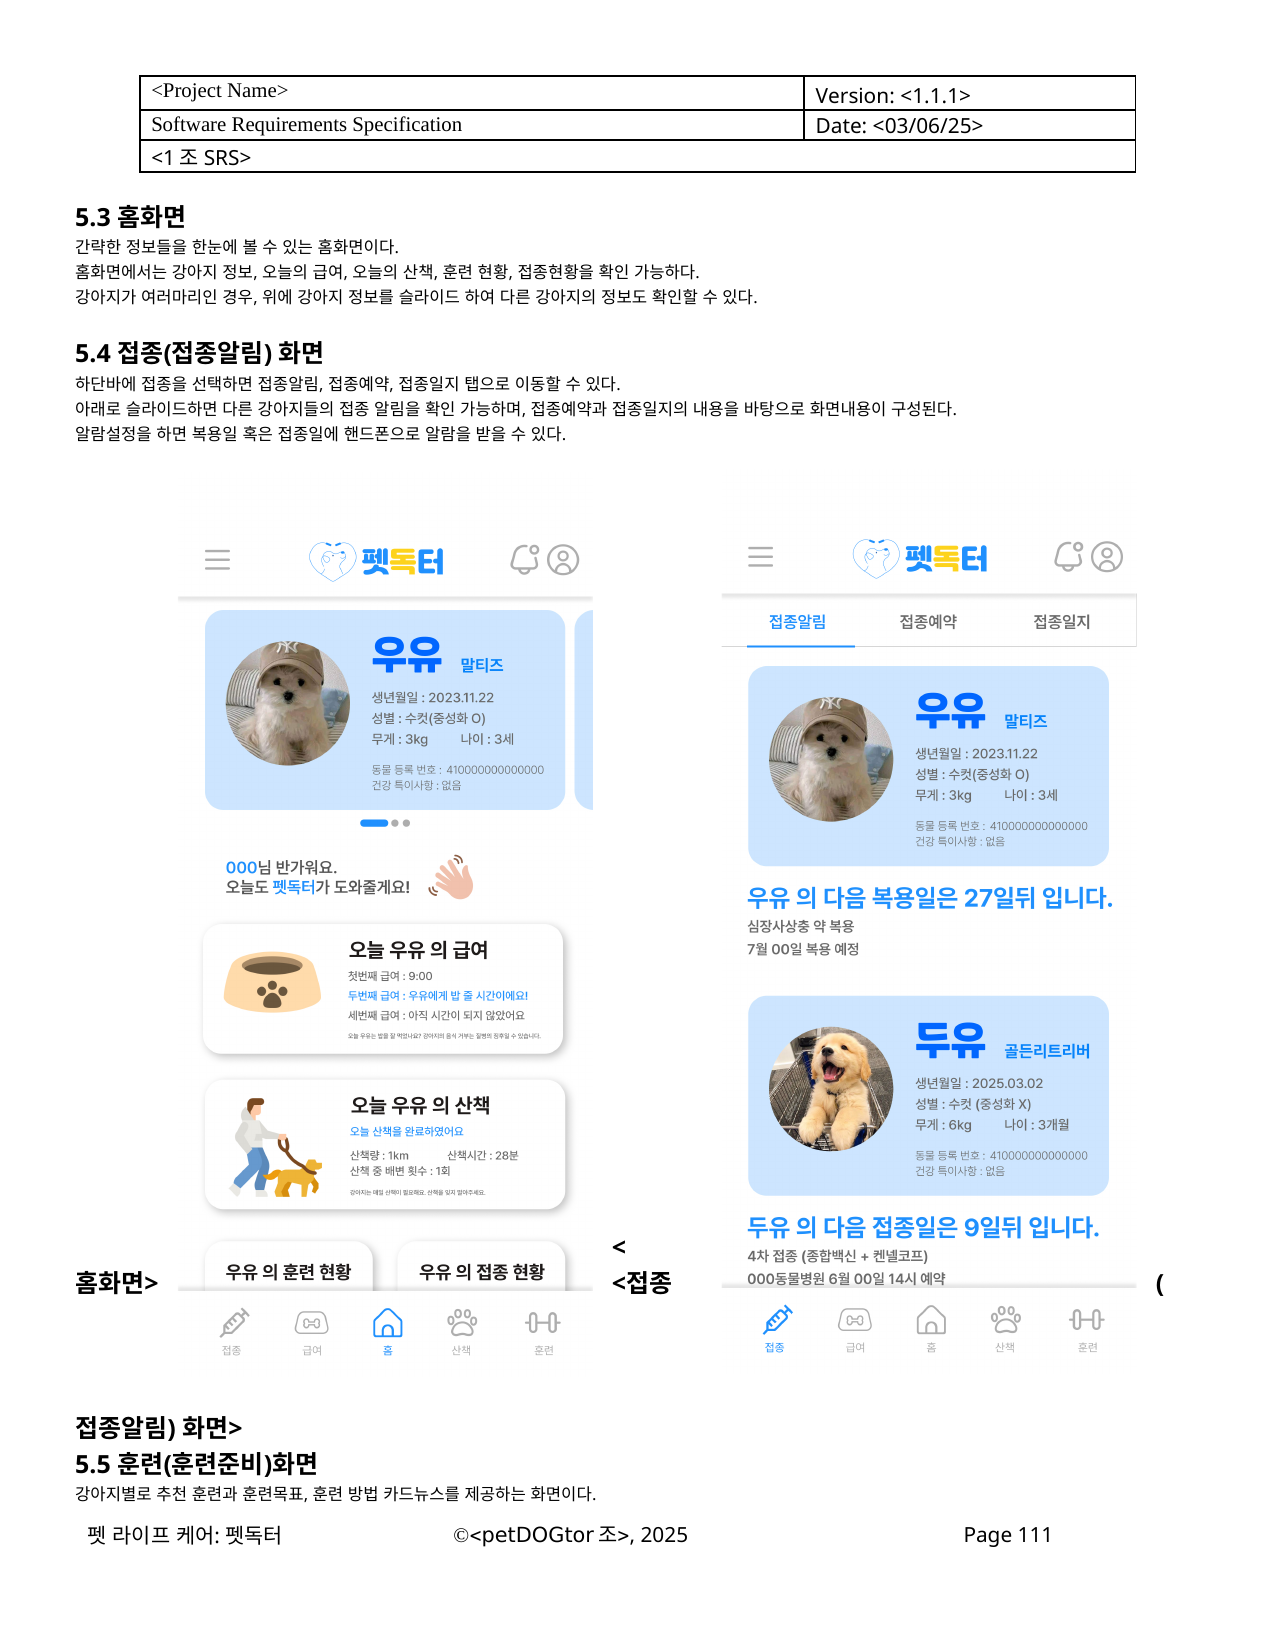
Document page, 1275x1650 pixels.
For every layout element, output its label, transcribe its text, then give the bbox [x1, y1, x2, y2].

text 간략한 정보들을 한눈에 볼 수 있는 홈화면이다. [75, 234, 1200, 259]
text 아래로 슬라이드하면 다른 강아지들의 접종 알림을 확인 가능하며, 접종예약과 접종일지의 내용을 바탕으로 화면내용이 구성된다. [75, 395, 1200, 420]
text <어플실행화면> <로그인 화면>5.3 홈화면 [75, 198, 1200, 234]
picture [177, 472, 593, 1377]
text 알람설정을 하면 복용일 혹은 접종일에 핸드폰으로 알람을 받을 수 있다. [75, 420, 1200, 445]
text 강아지별로 추천 훈련과 훈련목표, 훈련 방법 카드뉴스를 제공하는 화면이다. [75, 1481, 1200, 1506]
text 5.4 접종(접종알림) 화면 [75, 334, 1200, 370]
text <홈화면> <접종(접종알림) 화면> [75, 1229, 1200, 1444]
text 홈화면에서는 강아지 정보, 오늘의 급여, 오늘의 산책, 훈련 현황, 접종현황을 확인 가능하다. [75, 259, 1200, 284]
text 5.5 훈련(훈련준비)화면 [75, 1444, 1200, 1481]
text 하단바에 접종을 선택하면 접종알림, 접종예약, 접종일지 탭으로 이동할 수 있다. [75, 370, 1200, 395]
picture [721, 469, 1137, 1374]
text 강아지가 여러마리인 경우, 위에 강아지 정보를 슬라이드 하여 다른 강아지의 정보도 확인할 수 있다. [75, 284, 1200, 309]
